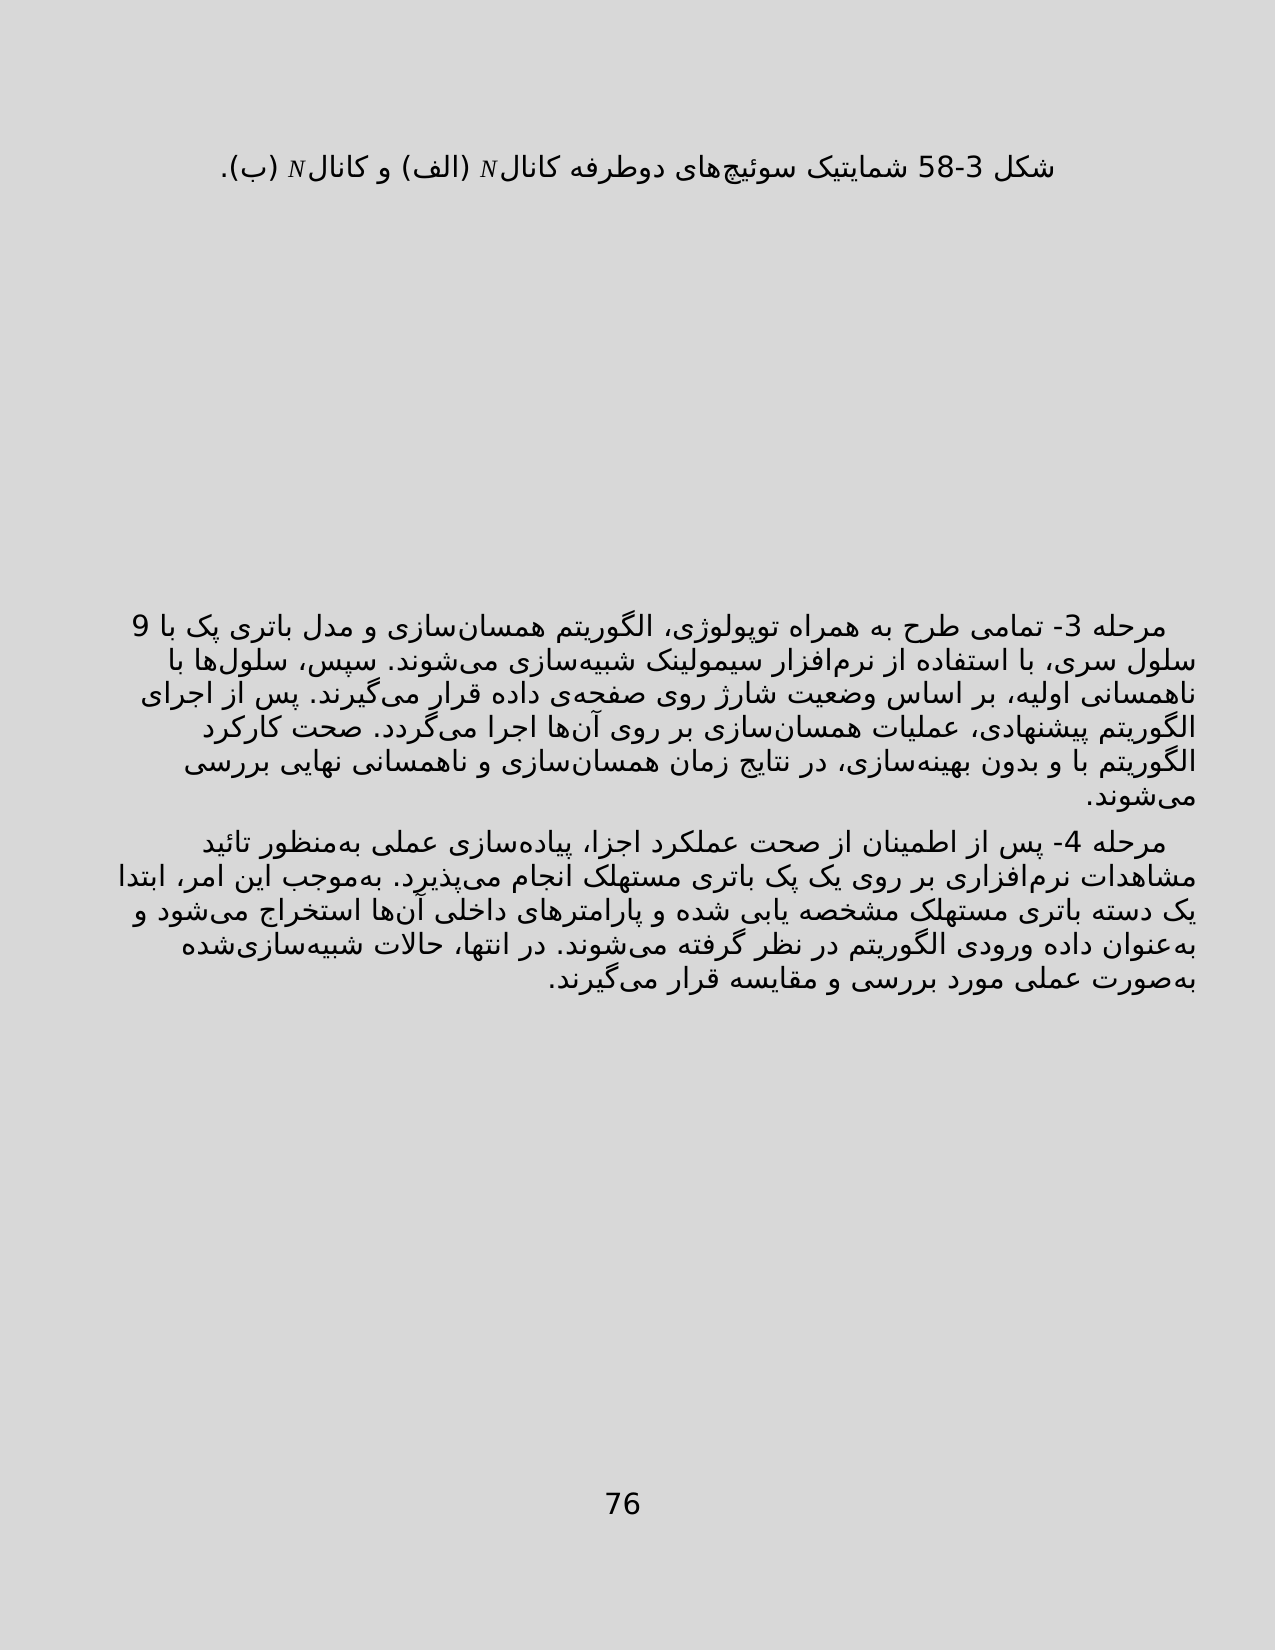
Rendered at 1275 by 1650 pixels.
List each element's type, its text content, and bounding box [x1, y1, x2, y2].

text مرحله 4- پس از اطمینان از صحت عملکرد اجزا، پیاده‌سازی عملی به‌منظور تائید مشاهدات نرم‌افزاری بر روی یک پک باتری مستهلک انجام می‌پذیرد. به‌موجب این امر، ابتدا یک دسته باتری مستهلک مشخصه یابی شده و پارامتر‌های داخلی آن‌ها استخراج می‌شود و به‌عنوان داده ورودی الگوریتم در نظر گرفته می‌شوند. در انتها، حالات شبیه‌سازی‌شده به‌صورت عملی مورد بررسی و مقایسه قرار می‌گیرند. [112, 825, 1197, 995]
table_cell شکل ‏3-52 شمایتیک سوئیچ‌های دوطرفه کانالN (الف) و کانالN (ب). [150, 150, 1125, 184]
text مرحله 3- تمامی طرح به همراه توپولوژی، الگوریتم همسان‌سازی و مدل باتری پک با 9 سلول سری، با استفاده از نرم‌افزار سیمولینک شبیه‌سازی می‌شوند. سپس، سلول‌ها با ناهمسانی اولیه، بر اساس وضعیت شارژ روی صفحه‌ی داده قرار می‌گیرند. پس از اجرای الگوریتم پیشنهادی، عملیات همسان‌سازی بر روی آن‌ها اجرا می‌گردد. صحت کارکرد الگوریتم با و بدون بهینه‌سازی، در نتایج زمان همسان‌سازی و ناهمسانی نهایی بررسی می‌شوند. [112, 609, 1197, 813]
